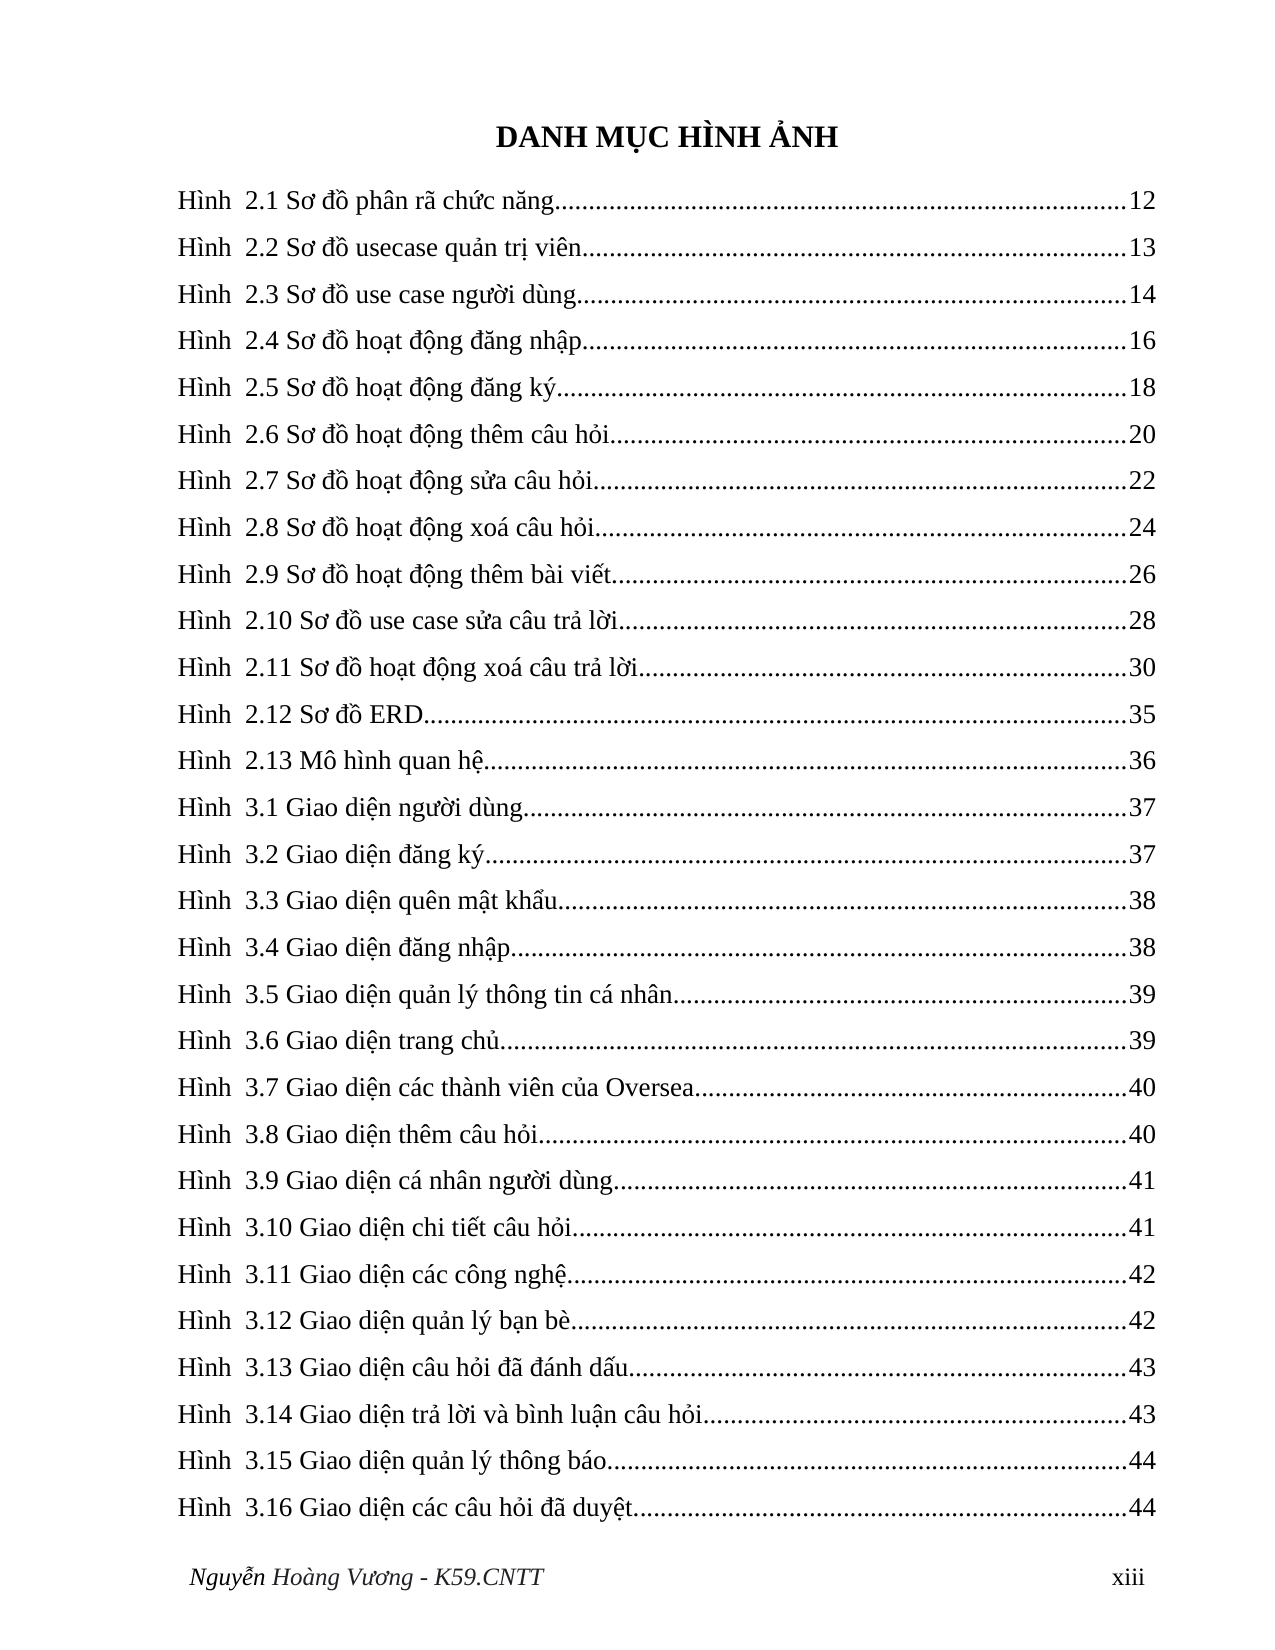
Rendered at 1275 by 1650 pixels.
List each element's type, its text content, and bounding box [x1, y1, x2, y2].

text Hình 3.8 Giao diện thêm câu hỏi 40 [177, 1118, 1157, 1149]
text Hình 3.14 Giao diện trả lời và bình luận câu hỏi 43 [177, 1398, 1157, 1429]
text Hình 3.10 Giao diện chi tiết câu hỏi. 41 [177, 1211, 1157, 1242]
text Hình 2.7 Sơ đồ hoạt động sửa câu hỏi. 22 [177, 464, 1157, 496]
text Hình 3.5 Giao diện quản lý thông tin cá nhân. 39 [177, 978, 1157, 1009]
text Hình 2.12 Sơ đồ ERD 35 [177, 698, 1157, 729]
subtitle DANH MỤC HÌNH ẢNH [177, 118, 1157, 154]
text Hình 3.7 Giao diện các thành viên của Oversea. 40 [177, 1071, 1157, 1102]
text Hình 3.9 Giao diện cá nhân người dùng. 41 [177, 1164, 1157, 1196]
text Hình 3.1 Giao diện người dùng. 37 [177, 791, 1157, 822]
text Hình 2.3 Sơ đồ use case người dùng 14 [177, 278, 1157, 309]
text Hình 3.6 Giao diện trang chủ. 39 [177, 1024, 1157, 1056]
text Hình 2.9 Sơ đồ hoạt động thêm bài viết. 26 [177, 558, 1157, 589]
text Hình 2.2 Sơ đồ usecase quản trị viên 13 [177, 231, 1157, 262]
text Hình 3.11 Giao diện các công nghệ. 42 [177, 1258, 1157, 1289]
text Hình 3.12 Giao diện quản lý bạn bè. 42 [177, 1304, 1157, 1336]
text Hình 2.13 Mô hình quan hệ. 36 [177, 744, 1157, 776]
text Hình 3.4 Giao diện đăng nhập. 38 [177, 931, 1157, 962]
text Hình 3.16 Giao diện các câu hỏi đã duyệt. 44 [177, 1491, 1157, 1522]
text Hình 2.5 Sơ đồ hoạt động đăng ký 18 [177, 371, 1157, 402]
text Hình 2.8 Sơ đồ hoạt động xoá câu hỏi. 24 [177, 511, 1157, 542]
text Hình 2.6 Sơ đồ hoạt động thêm câu hỏi. 20 [177, 418, 1157, 449]
text Hình 2.4 Sơ đồ hoạt động đăng nhập 16 [177, 324, 1157, 356]
text Hình 3.13 Giao diện câu hỏi đã đánh dấu. 43 [177, 1351, 1157, 1382]
text Hình 2.1 Sơ đồ phân rã chức năng 12 [177, 184, 1157, 216]
text Hình 2.10 Sơ đồ use case sửa câu trả lời 28 [177, 604, 1157, 636]
text Hình 2.11 Sơ đồ hoạt động xoá câu trả lời 30 [177, 651, 1157, 682]
text Hình 3.15 Giao diện quản lý thông báo. 44 [177, 1444, 1157, 1476]
text Hình 3.2 Giao diện đăng ký. 37 [177, 838, 1157, 869]
text Hình 3.3 Giao diện quên mật khẩu 38 [177, 884, 1157, 916]
